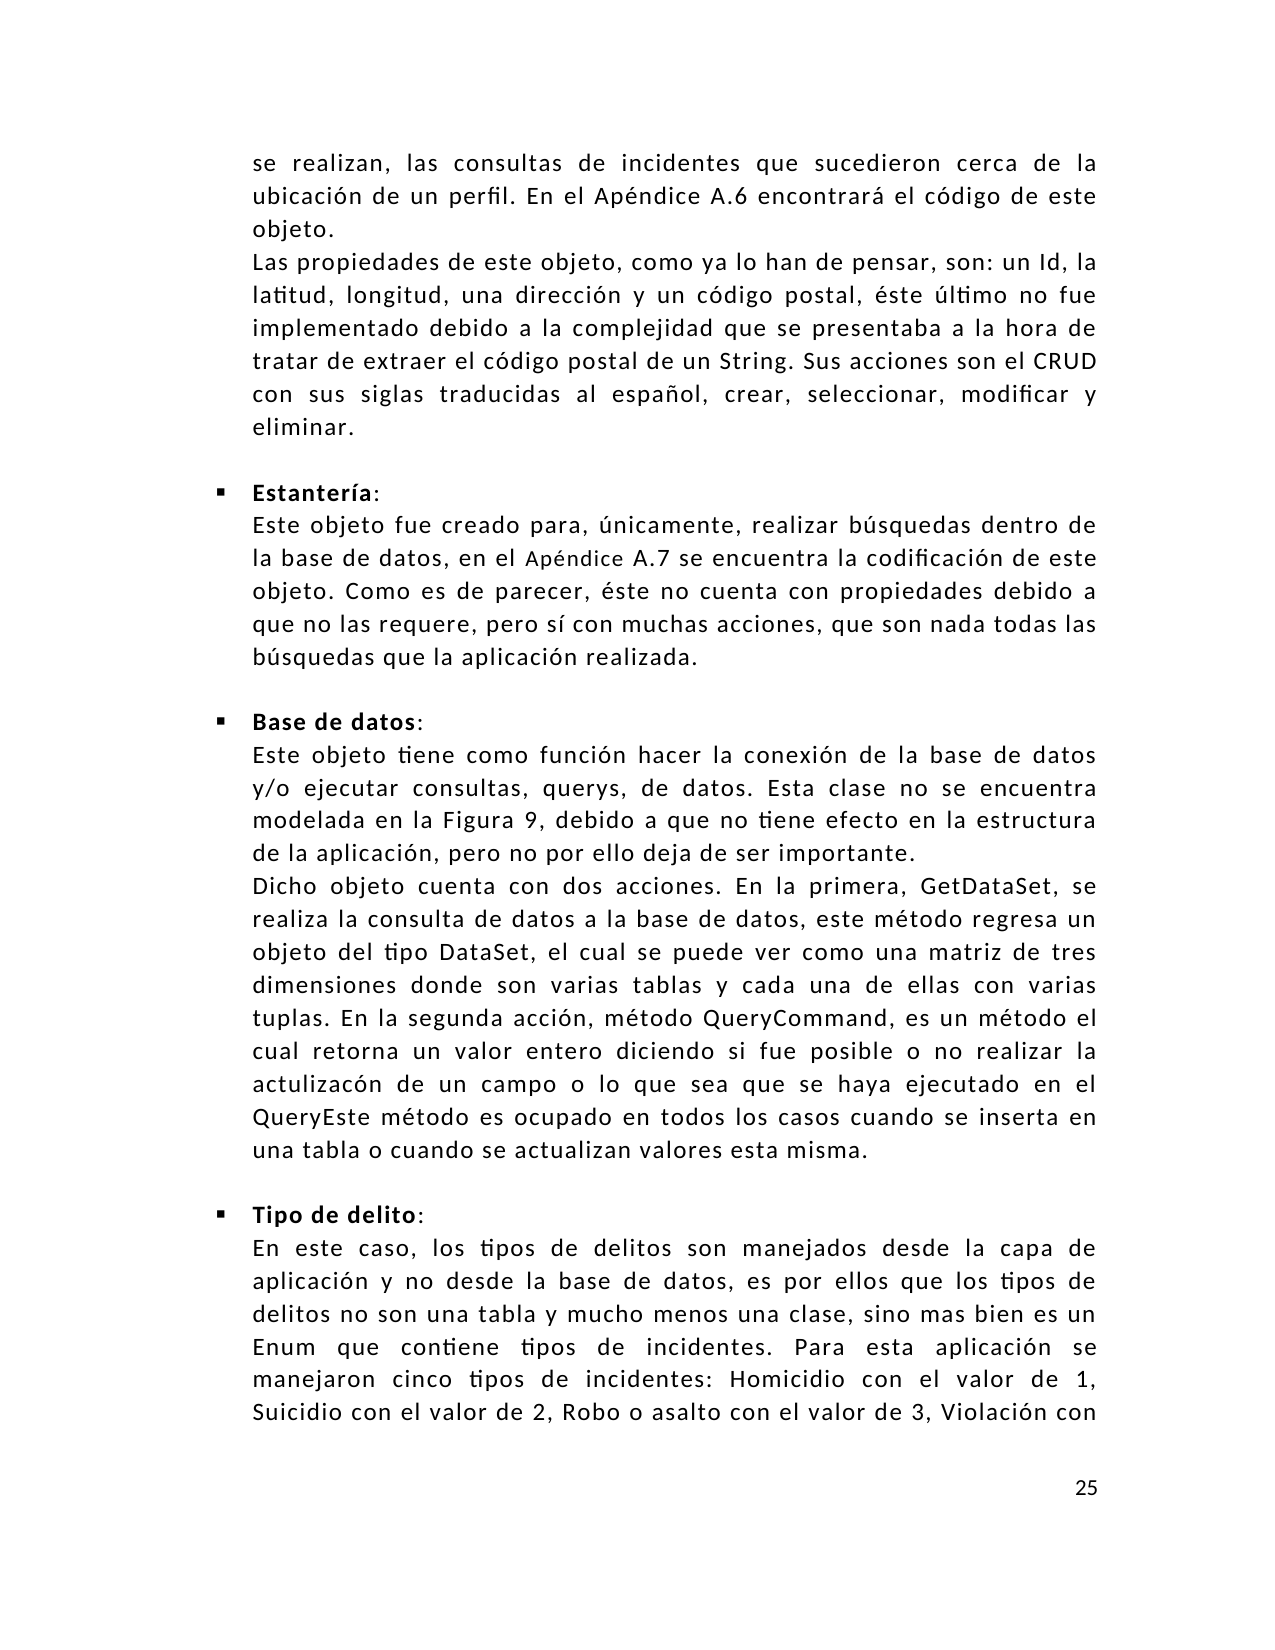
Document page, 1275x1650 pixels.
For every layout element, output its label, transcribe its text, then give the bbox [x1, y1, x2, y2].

list Dicho objeto cuenta con dos acciones. En la primera, GetDataSet, se realiza la consulta de datos a la base de datos, este método regresa un objeto del tipo DataSet, el cual se puede ver como una matriz de tres dimensiones donde son varias tablas y cada una de ellas con varias tuplas. En la segunda acción, método QueryCommand, es un método el cual retorna un valor entero diciendo si fue posible o no realizar la actulizacón de un campo o lo que sea que se haya ejecutado en el QueryEste método es ocupado en todos los casos cuando se inserta en una tabla o cuando se actualizan valores esta misma. [252, 871, 1098, 1164]
list Base de datos: [215, 707, 1098, 737]
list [252, 1232, 1098, 1427]
list Este objeto fue creado para, únicamente, realizar búsquedas dentro de la base de datos, en el Apéndice A.7 se encuentra la codificación de este objeto. Como es de parecer, éste no cuenta con propiedades debido a que no las requere, pero sí con muchas acciones, que son nada todas las búsquedas que la aplicación realizada. [252, 509, 1098, 671]
list Tipo de delito: [215, 1200, 1098, 1230]
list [252, 148, 1098, 244]
list Este objeto tiene como función hacer la conexión de la base de datos y/o ejecutar consultas, querys, de datos. Esta clase no se encuentra modelada en la Figura 9, debido a que no tiene efecto en la estructura de la aplicación, pero no por ello deja de ser importante. [252, 739, 1098, 868]
list Estantería: [215, 477, 1098, 507]
list Las propiedades de este objeto, como ya lo han de pensar, son: un Id, la latitud, longitud, una dirección y un código postal, éste último no fue implementado debido a la complejidad que se presentaba a la hora de tratar de extraer el código postal de un String. Sus acciones son el CRUD con sus siglas traducidas al español, crear, seleccionar, modificar y eliminar. [252, 246, 1098, 441]
